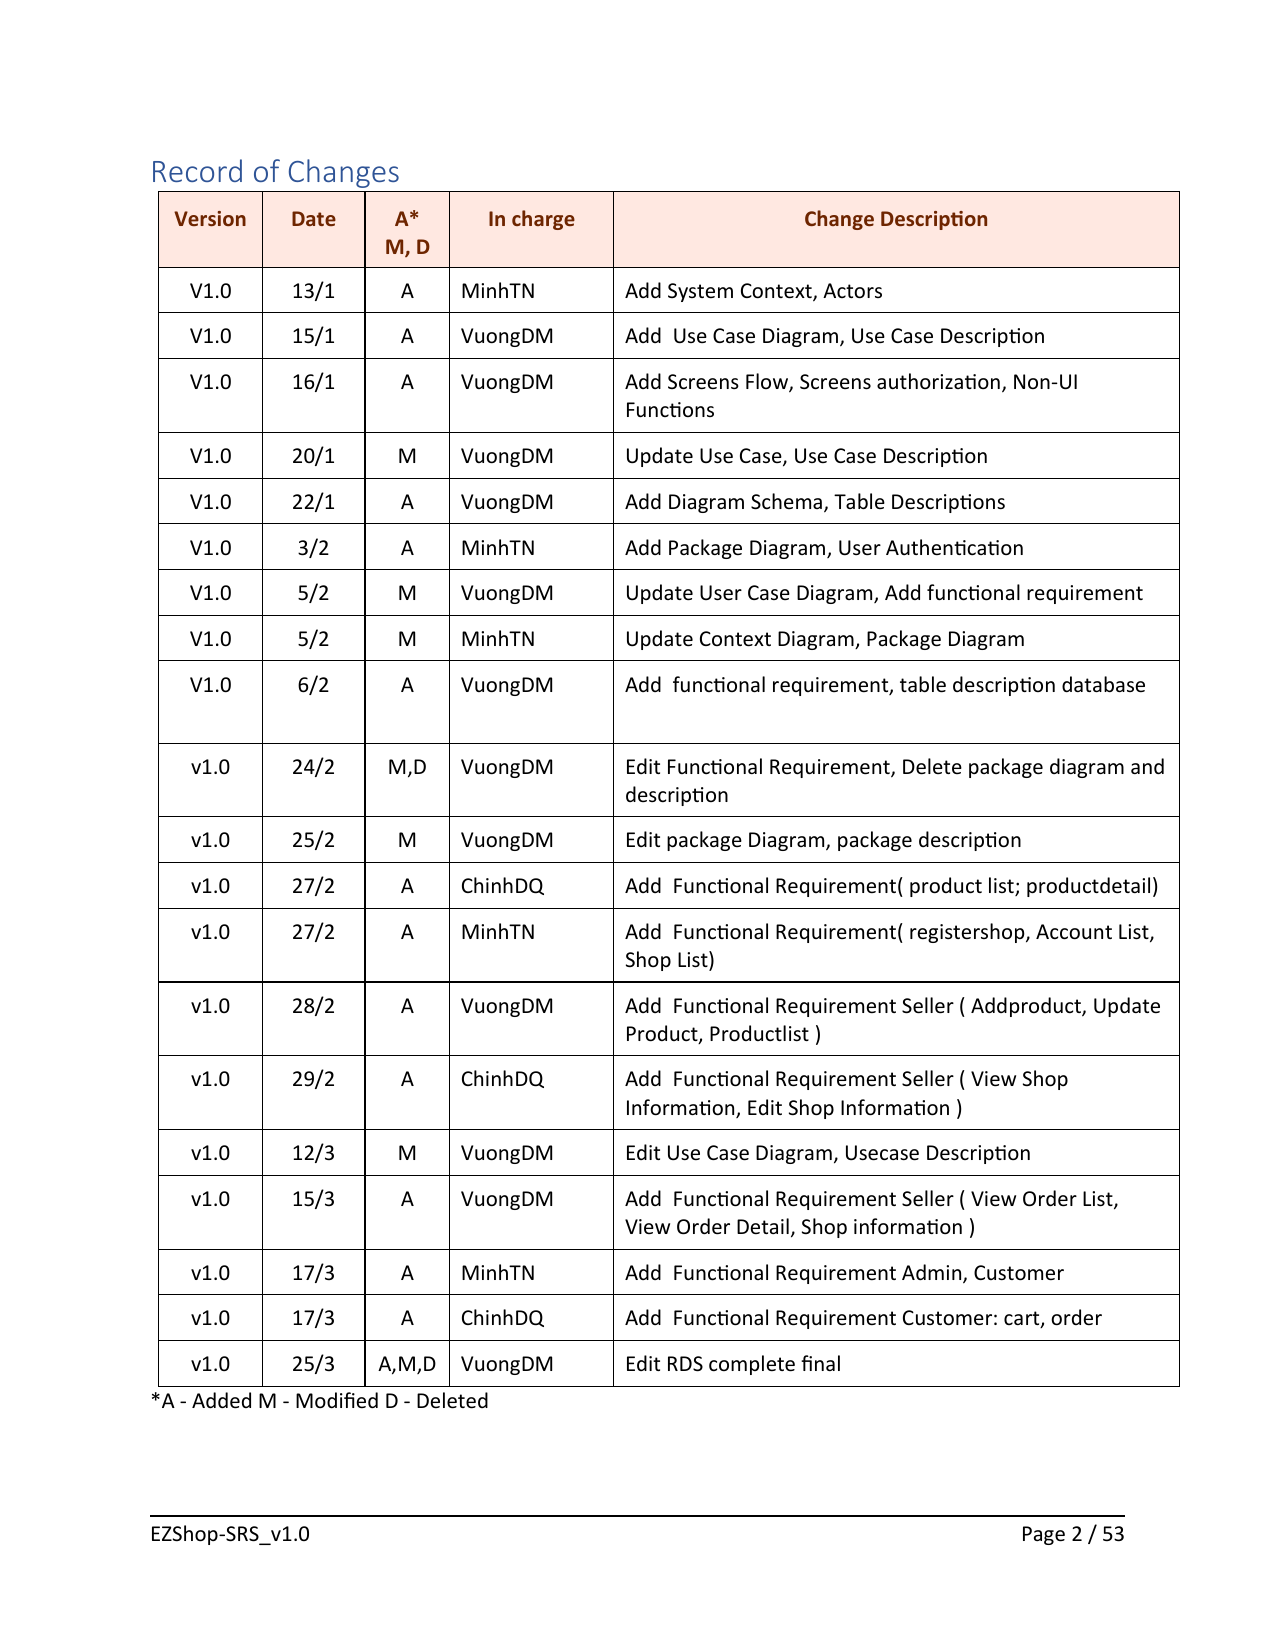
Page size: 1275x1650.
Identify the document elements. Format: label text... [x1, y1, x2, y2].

table_header Change Description [614, 192, 1179, 267]
table_cell M [366, 570, 449, 615]
table_cell V1.0 [159, 268, 262, 312]
table_cell 15/3 [263, 1176, 364, 1248]
table_header In charge [450, 192, 613, 267]
table_cell v1.0 [159, 1295, 262, 1340]
table_cell V1.0 [159, 616, 262, 660]
table_cell ChinhDQ [450, 863, 613, 908]
table_cell Add Diagram Schema, Table Descriptions [614, 479, 1179, 523]
table_cell 17/3 [263, 1295, 364, 1340]
table_cell VuongDM [450, 313, 613, 358]
table_cell V1.0 [159, 661, 262, 742]
table_cell M [366, 1130, 449, 1175]
table_cell M [366, 616, 449, 660]
table_cell v1.0 [159, 1250, 262, 1294]
table_cell Add Functional Requirement( product list; productdetail) [614, 863, 1179, 908]
table_cell A [366, 909, 449, 981]
table_cell A [366, 983, 449, 1055]
subtitle Record of Changes [150, 150, 1125, 191]
table_cell 29/2 [263, 1056, 364, 1129]
table_cell MinhTN [450, 524, 613, 569]
table_cell Add Functional Requirement Seller ( View Order List, View Order Detail, Shop information ) [614, 1176, 1179, 1248]
table_cell ChinhDQ [450, 1056, 613, 1129]
table_cell 17/3 [263, 1250, 364, 1294]
table_cell 16/1 [263, 359, 364, 432]
table_cell MinhTN [450, 909, 613, 981]
table_cell M [366, 433, 449, 477]
table_cell VuongDM [450, 1130, 613, 1175]
table_cell V1.0 [159, 479, 262, 523]
table_cell M [366, 817, 449, 862]
table_cell A [366, 1176, 449, 1248]
table_cell v1.0 [159, 744, 262, 816]
table_cell Add functional requirement, table description database [614, 661, 1179, 742]
table_cell A [366, 661, 449, 742]
table_cell Add Functional Requirement Admin, Customer [614, 1250, 1179, 1294]
table_cell A [366, 313, 449, 358]
table_cell VuongDM [450, 433, 613, 477]
table_cell Edit Functional Requirement, Delete package diagram and description [614, 744, 1179, 816]
table_cell VuongDM [450, 570, 613, 615]
table_cell A [366, 1250, 449, 1294]
table_cell VuongDM [450, 1176, 613, 1248]
table_cell 22/1 [263, 479, 364, 523]
table_cell Add Functional Requirement( registershop, Account List, Shop List) [614, 909, 1179, 981]
table_cell 6/2 [263, 661, 364, 742]
table_cell 24/2 [263, 744, 364, 816]
table_cell MinhTN [450, 616, 613, 660]
table_cell Add Use Case Diagram, Use Case Description [614, 313, 1179, 358]
table_cell v1.0 [159, 1130, 262, 1175]
table_cell 20/1 [263, 433, 364, 477]
table_cell Add Functional Requirement Seller ( View Shop Information, Edit Shop Information ) [614, 1056, 1179, 1129]
table_header Date [263, 192, 364, 267]
table_cell MinhTN [450, 1250, 613, 1294]
table_cell Edit RDS complete final [614, 1341, 1179, 1386]
table_cell MinhTN [450, 268, 613, 312]
table_cell v1.0 [159, 909, 262, 981]
table_cell A [366, 524, 449, 569]
table_cell 28/2 [263, 983, 364, 1055]
table_cell Update User Case Diagram, Add functional requirement [614, 570, 1179, 615]
table_cell 27/2 [263, 863, 364, 908]
table_cell Update Use Case, Use Case Description [614, 433, 1179, 477]
table_cell 15/1 [263, 313, 364, 358]
table_cell A,M,D [366, 1341, 449, 1386]
table_cell 3/2 [263, 524, 364, 569]
table_cell 12/3 [263, 1130, 364, 1175]
table_cell v1.0 [159, 817, 262, 862]
table_header A* M, D [366, 192, 449, 267]
table_cell 27/2 [263, 909, 364, 981]
table_cell A [366, 268, 449, 312]
table_cell Edit package Diagram, package description [614, 817, 1179, 862]
table_cell VuongDM [450, 744, 613, 816]
table_cell VuongDM [450, 359, 613, 432]
table_cell A [366, 479, 449, 523]
table_cell M,D [366, 744, 449, 816]
table_cell Add System Context, Actors [614, 268, 1179, 312]
table_cell v1.0 [159, 983, 262, 1055]
text *A - Added M - Modified D - Deleted [150, 1387, 1125, 1415]
table_cell Add Screens Flow, Screens authorization, Non-UI Functions [614, 359, 1179, 432]
table_cell Update Context Diagram, Package Diagram [614, 616, 1179, 660]
table_cell 5/2 [263, 616, 364, 660]
table_cell Add Package Diagram, User Authentication [614, 524, 1179, 569]
table_cell VuongDM [450, 479, 613, 523]
table_cell VuongDM [450, 1341, 613, 1386]
table_cell A [366, 359, 449, 432]
table_cell v1.0 [159, 863, 262, 908]
table_cell A [366, 863, 449, 908]
table_cell 25/3 [263, 1341, 364, 1386]
table_cell VuongDM [450, 817, 613, 862]
table_cell V1.0 [159, 570, 262, 615]
table_cell V1.0 [159, 313, 262, 358]
table_cell v1.0 [159, 1176, 262, 1248]
table_cell VuongDM [450, 983, 613, 1055]
table_cell Add Functional Requirement Customer: cart, order [614, 1295, 1179, 1340]
table_cell V1.0 [159, 524, 262, 569]
table_cell v1.0 [159, 1341, 262, 1386]
table_cell 25/2 [263, 817, 364, 862]
table_cell A [366, 1295, 449, 1340]
table_cell Edit Use Case Diagram, Usecase Description [614, 1130, 1179, 1175]
table_cell A [366, 1056, 449, 1129]
table_cell V1.0 [159, 433, 262, 477]
table_header Version [159, 192, 262, 267]
table_cell ChinhDQ [450, 1295, 613, 1340]
table_cell V1.0 [159, 359, 262, 432]
table_cell v1.0 [159, 1056, 262, 1129]
table_cell 13/1 [263, 268, 364, 312]
table_cell Add Functional Requirement Seller ( Addproduct, Update Product, Productlist ) [614, 983, 1179, 1055]
table_cell VuongDM [450, 661, 613, 742]
table_cell 5/2 [263, 570, 364, 615]
